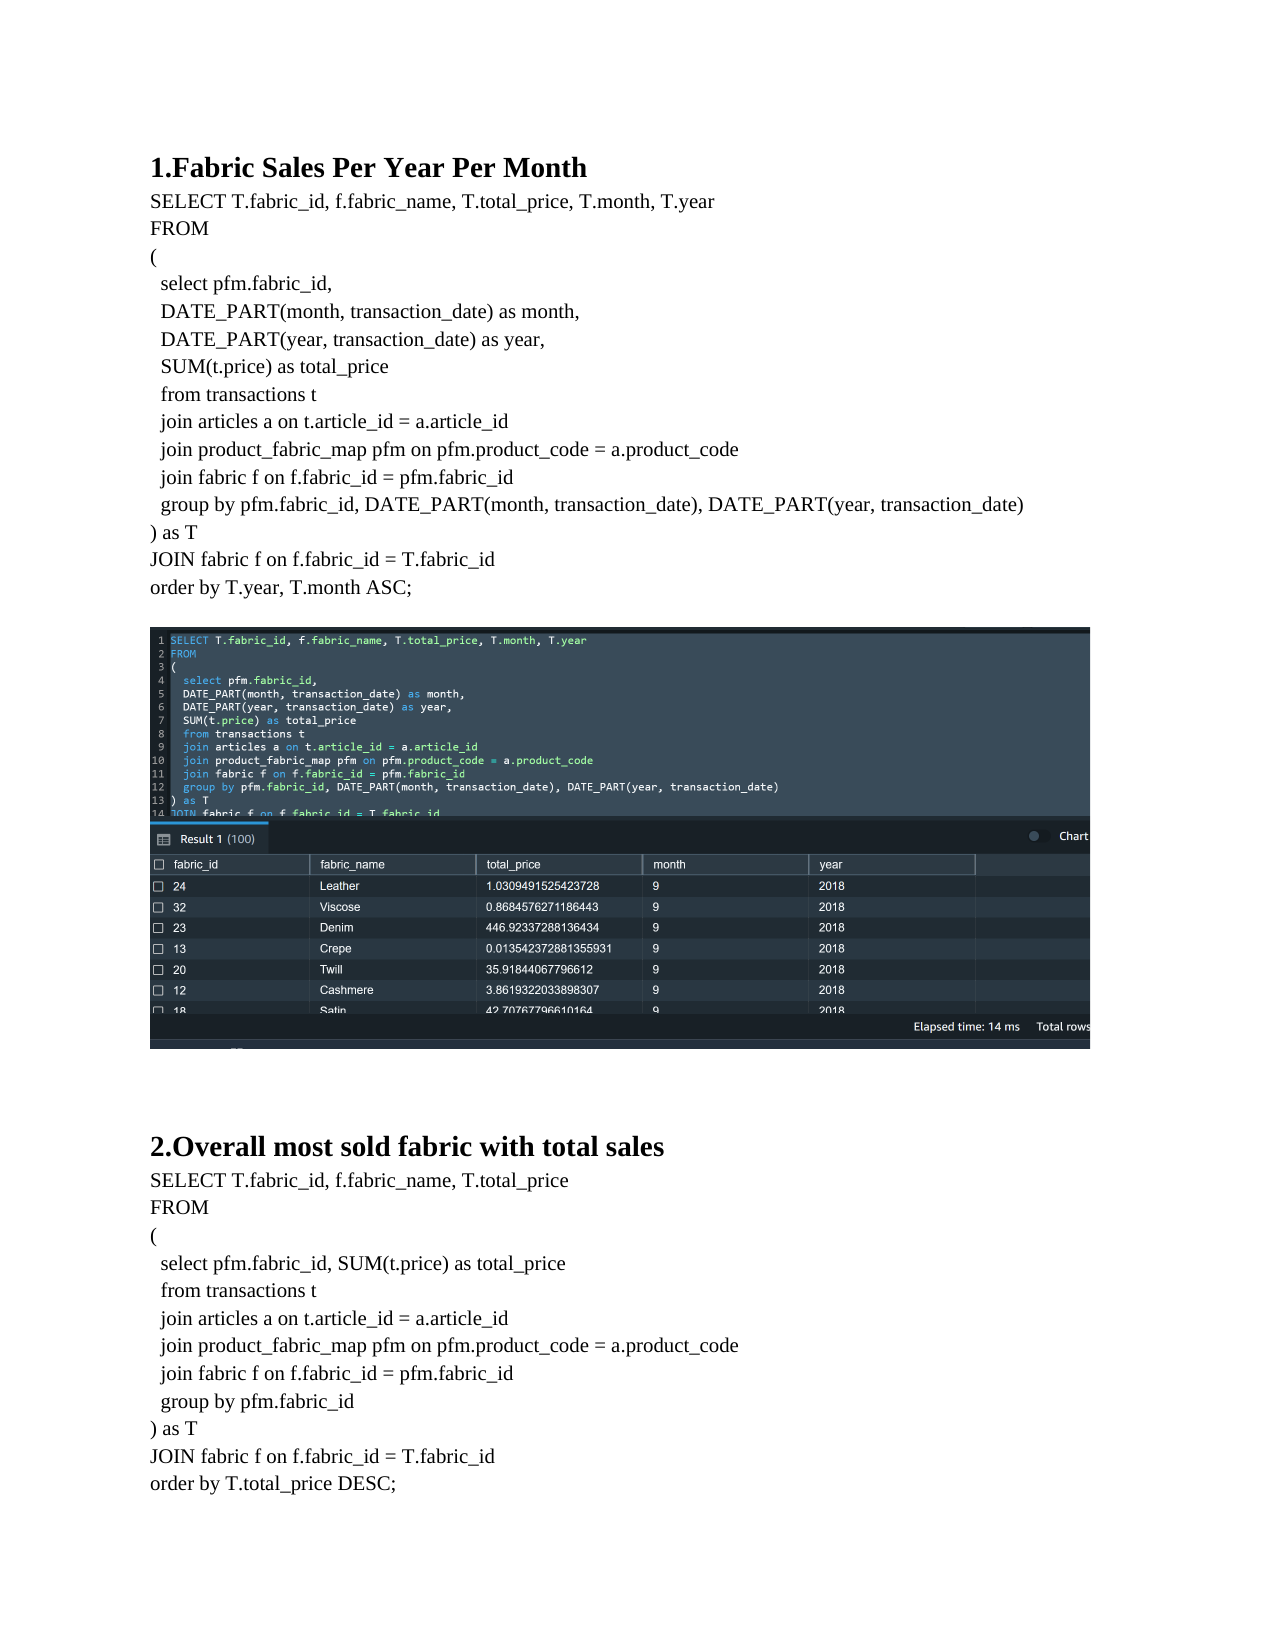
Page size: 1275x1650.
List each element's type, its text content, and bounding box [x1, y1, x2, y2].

text SELECT T.fabric_id, f.fabric_name, T.total_price, T.month, T.year [150, 188, 1125, 213]
text join fabric f on f.fabric_id = pfm.fabric_id [150, 464, 1125, 489]
text 2.Overall most sold fabric with total sales [150, 1129, 1125, 1163]
text ) as T [150, 520, 1125, 544]
text FROM [150, 1195, 1125, 1219]
text join fabric f on f.fabric_id = pfm.fabric_id [150, 1361, 1125, 1385]
picture [150, 627, 1091, 1049]
text join product_fabric_map pfm on pfm.product_code = a.product_code [150, 437, 1125, 461]
text ) as T [150, 1416, 1125, 1440]
text DATE_PART(month, transaction_date) as month, [150, 299, 1125, 323]
text select pfm.fabric_id, SUM(t.price) as total_price [150, 1251, 1125, 1274]
text JOIN fabric f on f.fabric_id = T.fabric_id [150, 547, 1125, 571]
text group by pfm.fabric_id, DATE_PART(month, transaction_date), DATE_PART(year, transaction_date) [150, 492, 1125, 516]
text SUM(t.price) as total_price [150, 354, 1125, 378]
text DATE_PART(year, transaction_date) as year, [150, 327, 1125, 351]
text SELECT T.fabric_id, f.fabric_name, T.total_price [150, 1168, 1125, 1192]
text join articles a on t.article_id = a.article_id [150, 409, 1125, 433]
text 1.Fabric Sales Per Year Per Month [150, 150, 1125, 183]
text order by T.year, T.month ASC; [150, 575, 1125, 599]
text ( [150, 244, 1125, 268]
text FROM [150, 216, 1125, 240]
text group by pfm.fabric_id [150, 1388, 1125, 1413]
text select pfm.fabric_id, [150, 271, 1125, 295]
text from transactions t [150, 1278, 1125, 1302]
text join articles a on t.article_id = a.article_id [150, 1306, 1125, 1330]
text from transactions t [150, 382, 1125, 406]
text order by T.total_price DESC; [150, 1471, 1125, 1495]
text JOIN fabric f on f.fabric_id = T.fabric_id [150, 1444, 1125, 1468]
text join product_fabric_map pfm on pfm.product_code = a.product_code [150, 1333, 1125, 1357]
text ( [150, 1223, 1125, 1247]
